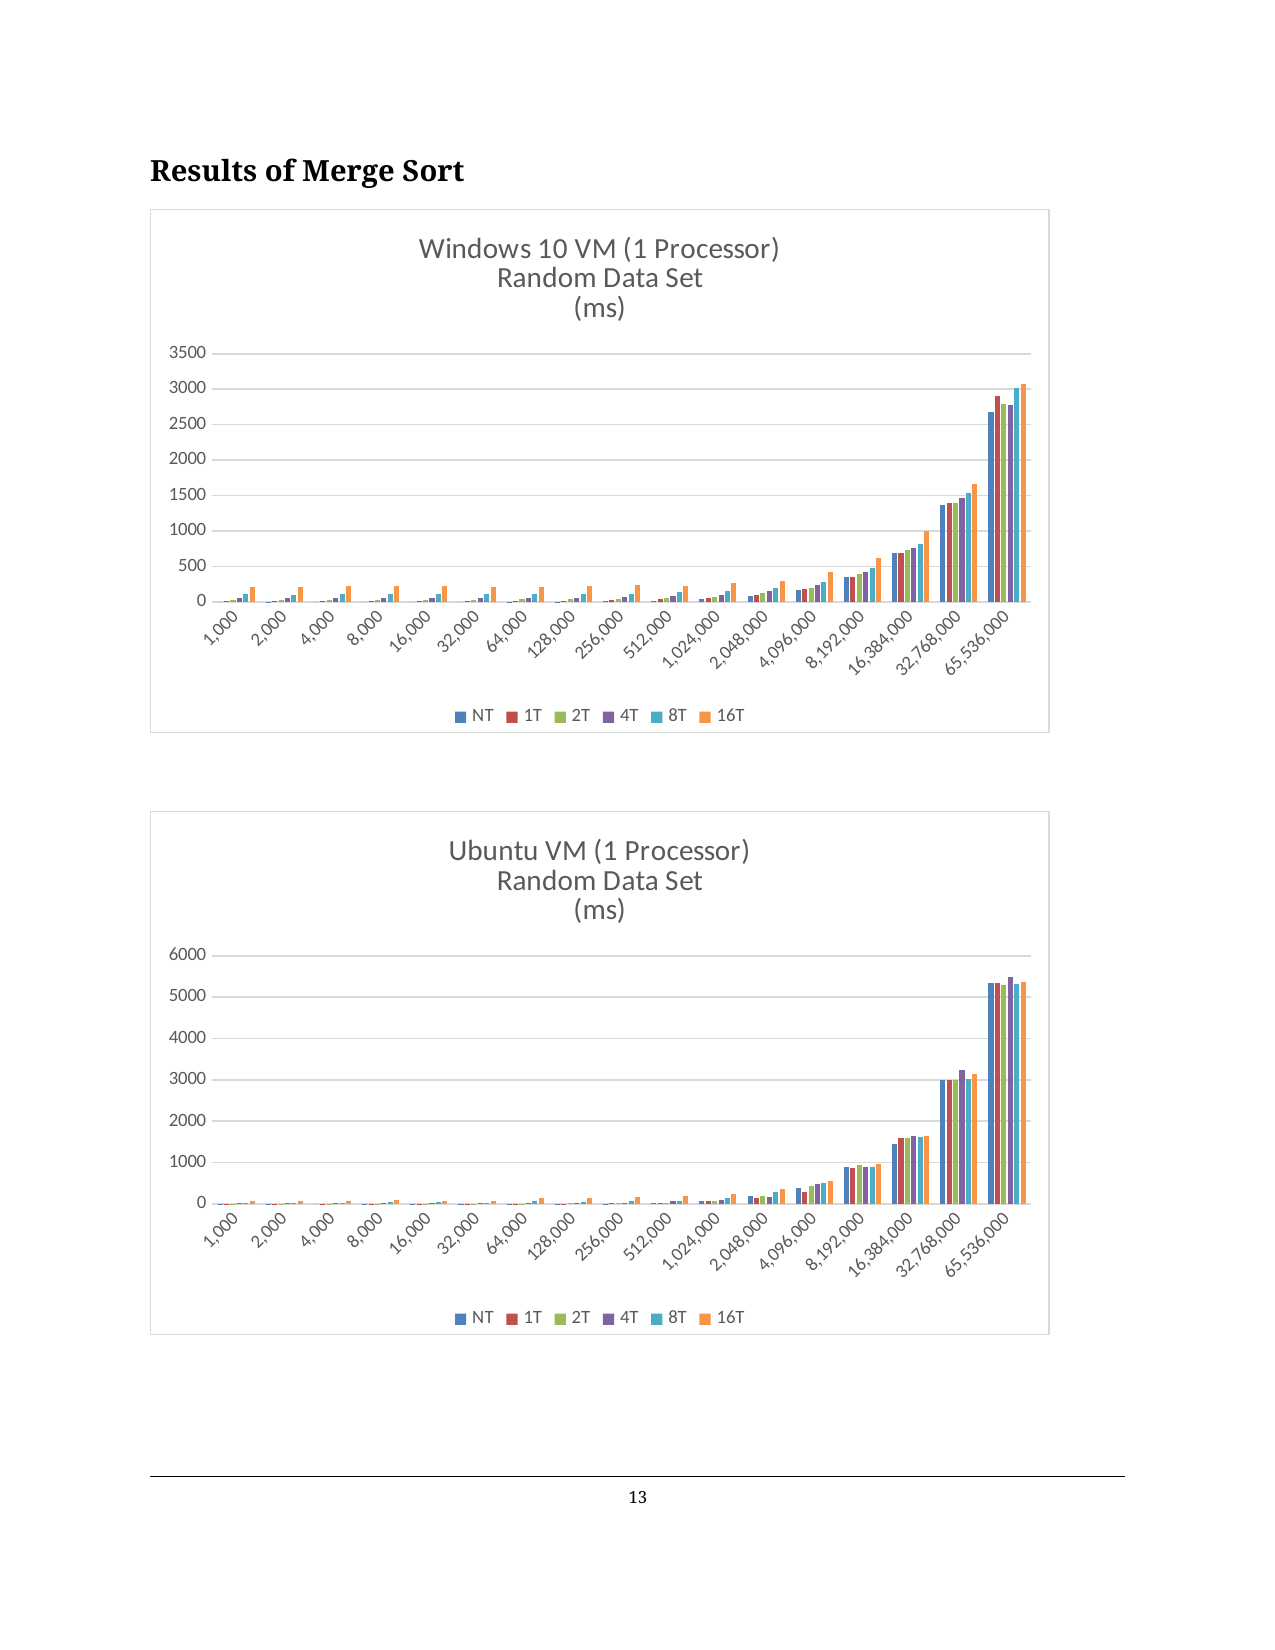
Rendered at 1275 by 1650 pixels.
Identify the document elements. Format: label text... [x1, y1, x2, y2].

text Results of Merge Sort [150, 150, 1125, 190]
